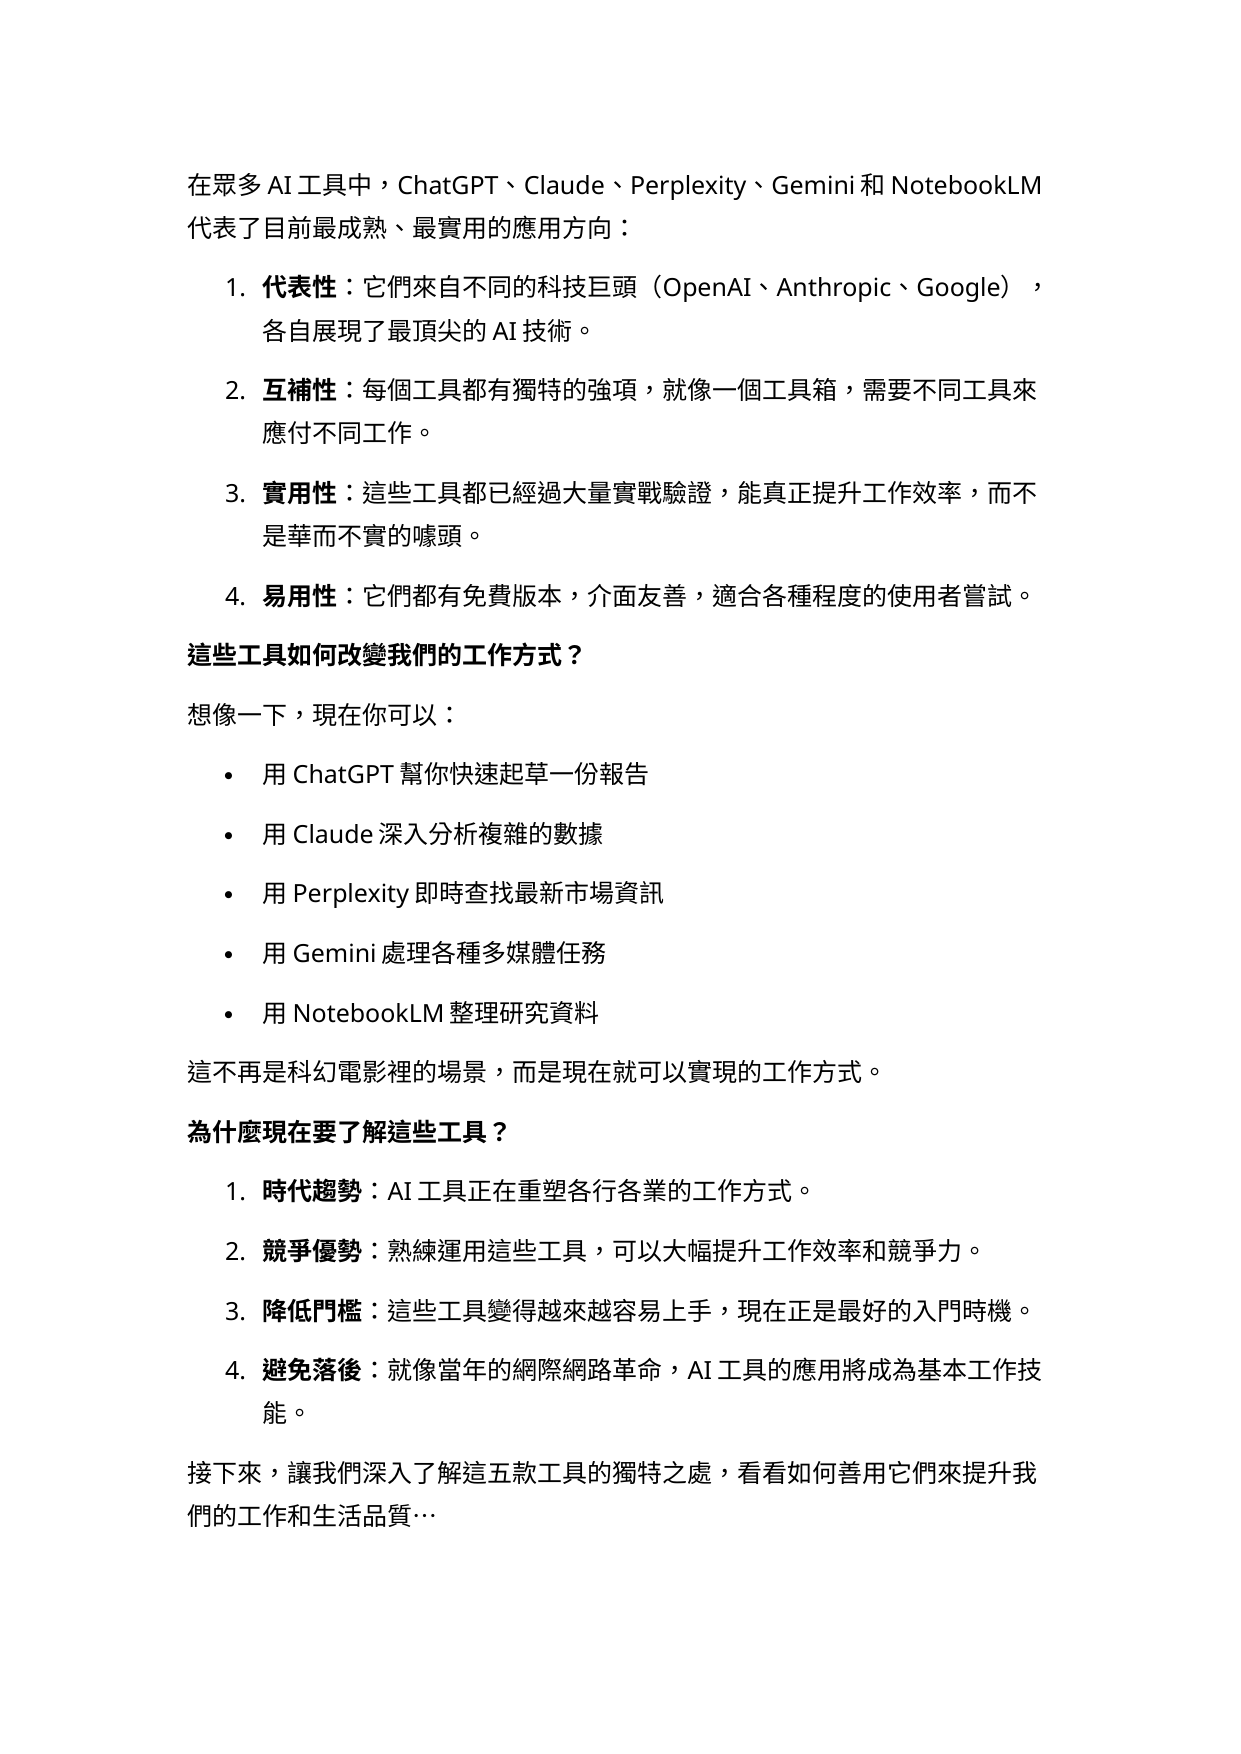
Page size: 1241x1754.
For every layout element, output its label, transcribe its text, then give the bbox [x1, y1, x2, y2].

list 用Gemini處理各種多媒體任務 [225, 933, 1053, 970]
list 競爭優勢：熟練運用這些工具，可以大幅提升工作效率和競爭力。 [225, 1231, 1053, 1268]
list 用Perplexity即時查找最新市場資訊 [225, 873, 1053, 911]
list 易用性：它們都有免費版本，介面友善，適合各種程度的使用者嘗試。 [225, 575, 1053, 613]
text 想像一下，現在你可以： [187, 694, 1053, 732]
list 互補性：每個工具都有獨特的強項，就像一個工具箱，需要不同工具來應付不同工作。 [225, 370, 1053, 451]
list 用NotebookLM整理研究資料 [225, 992, 1053, 1030]
list 避免落後：就像當年的網際網路革命，AI工具的應用將成為基本工作技能。 [225, 1350, 1053, 1431]
text 為什麼現在要了解這些工具？ [187, 1112, 1053, 1149]
list 實用性：這些工具都已經過大量實戰驗證，能真正提升工作效率，而不是華而不實的噱頭。 [225, 473, 1053, 553]
list 用Claude深入分析複雜的數據 [225, 814, 1053, 851]
list 用ChatGPT幫你快速起草一份報告 [225, 754, 1053, 792]
text 這不再是科幻電影裡的場景，而是現在就可以實現的工作方式。 [187, 1052, 1053, 1089]
list 降低門檻：這些工具變得越來越容易上手，現在正是最好的入門時機。 [225, 1290, 1053, 1328]
text 在眾多AI工具中，ChatGPT、Claude、Perplexity、Gemini和NotebookLM代表了目前最成熟、最實用的應用方向： [187, 164, 1053, 245]
list 時代趨勢：AI工具正在重塑各行各業的工作方式。 [225, 1171, 1053, 1209]
text 接下來，讓我們深入了解這五款工具的獨特之處，看看如何善用它們來提升我們的工作和生活品質… [187, 1453, 1053, 1533]
text 這些工具如何改變我們的工作方式？ [187, 635, 1053, 672]
list 代表性：它們來自不同的科技巨頭（OpenAI、Anthropic、Google），各自展現了最頂尖的AI技術。 [225, 267, 1053, 348]
